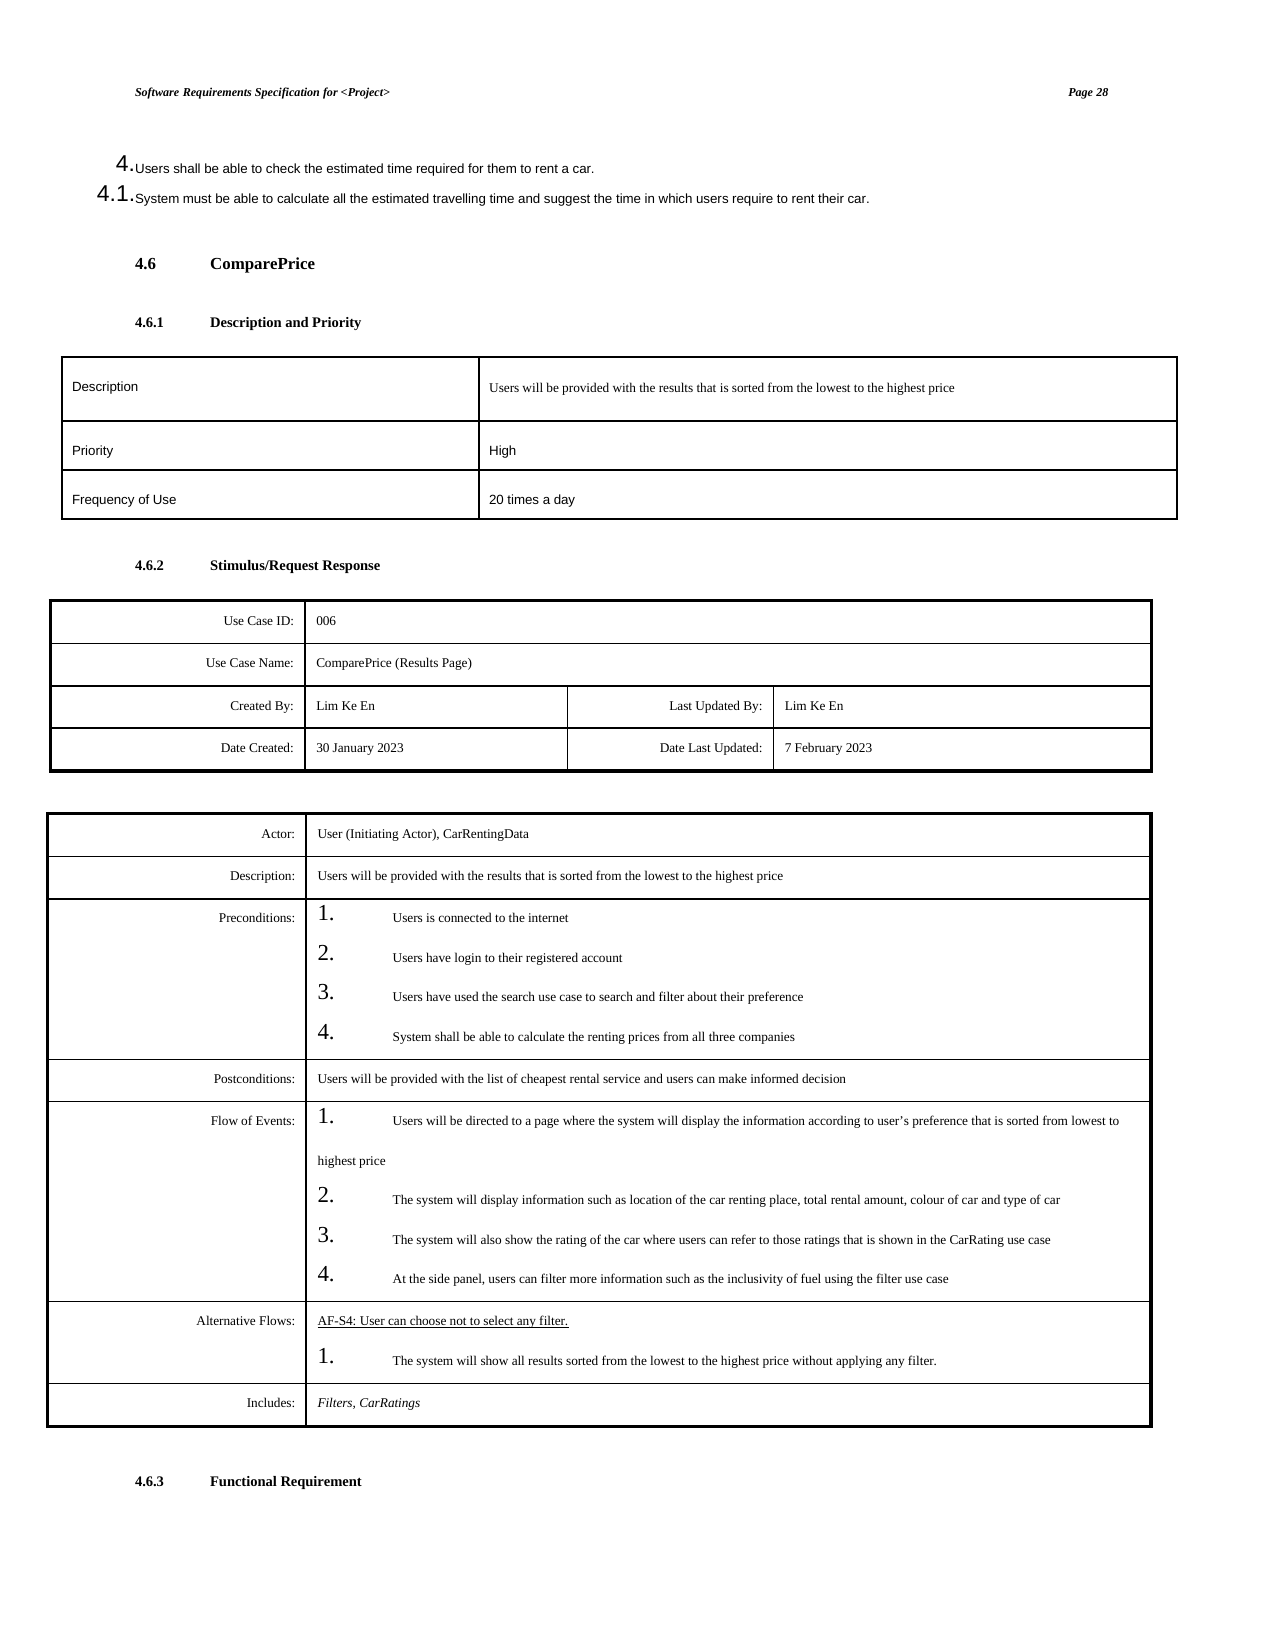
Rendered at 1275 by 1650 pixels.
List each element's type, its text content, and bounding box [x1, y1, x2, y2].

table_cell 20 times a day [480, 471, 1176, 518]
table_cell High [480, 422, 1176, 469]
table_cell Description: [49, 857, 305, 898]
table_cell Preconditions: [49, 900, 305, 1058]
table_cell Users is connected to the internet Users have login to their registered account Users have used the search use case to search and filter about their preference System shall be able to calculate the renting prices from all three companies [307, 900, 1149, 1058]
list Functional Requirement [135, 1461, 1140, 1489]
table_cell Date Created: [52, 729, 304, 769]
list System must be able to calculate all the estimated travelling time and suggest the time in which users require to rent their car. [135, 180, 1140, 207]
table_cell Users will be directed to a page where the system will display the information according to user’s preference that is sorted from lowest to highest price The system will display information such as location of the car renting place, total rental amount, colour of car and type of car The system will also show the rating of the car where users can refer to those ratings that is shown in the CarRating use case At the side panel, users can filter more information such as the inclusivity of fuel using the filter use case [307, 1102, 1149, 1301]
table_cell Flow of Events: [49, 1102, 305, 1301]
subtitle ComparePrice [135, 239, 1140, 273]
table_cell AF-S4: User can choose not to select any filter. The system will show all results sorted from the lowest to the highest price without applying any filter. [307, 1302, 1149, 1382]
table_cell Users will be provided with the list of cheapest rental service and users can make informed decision [307, 1060, 1149, 1101]
subtitle Stimulus/Request Response [135, 545, 1140, 574]
table_cell Postconditions: [49, 1060, 305, 1101]
table_cell Lim Ke En [306, 687, 567, 727]
table_cell Users will be provided with the results that is sorted from the lowest to the highest price [307, 857, 1149, 898]
table_cell Priority [63, 422, 478, 469]
table_header User (Initiating Actor), CarRentingData [307, 815, 1149, 856]
table_header Use Case ID: [52, 602, 304, 643]
table_cell Includes: [49, 1384, 305, 1424]
table_cell Alternative Flows: [49, 1302, 305, 1382]
table_header Actor: [49, 815, 305, 856]
table_header 006 [306, 602, 1150, 643]
table_cell 30 January 2023 [306, 729, 567, 769]
table_cell Use Case Name: [52, 644, 304, 685]
subtitle Description and Priority [135, 302, 1140, 331]
table_cell 7 February 2023 [774, 729, 1150, 769]
table_header Users will be provided with the results that is sorted from the lowest to the highest price [480, 358, 1176, 419]
list Users shall be able to check the estimated time required for them to rent a car. [135, 150, 1140, 176]
table_cell Created By: [52, 687, 304, 727]
table_cell Frequency of Use [63, 471, 478, 518]
table_cell Date Last Updated: [568, 729, 773, 769]
table_cell Last Updated By: [568, 687, 773, 727]
table_header Description [63, 358, 478, 419]
table_cell ComparePrice (Results Page) [306, 644, 1150, 685]
table_cell Filters, CarRatings [307, 1384, 1149, 1424]
table_cell Lim Ke En [774, 687, 1150, 727]
